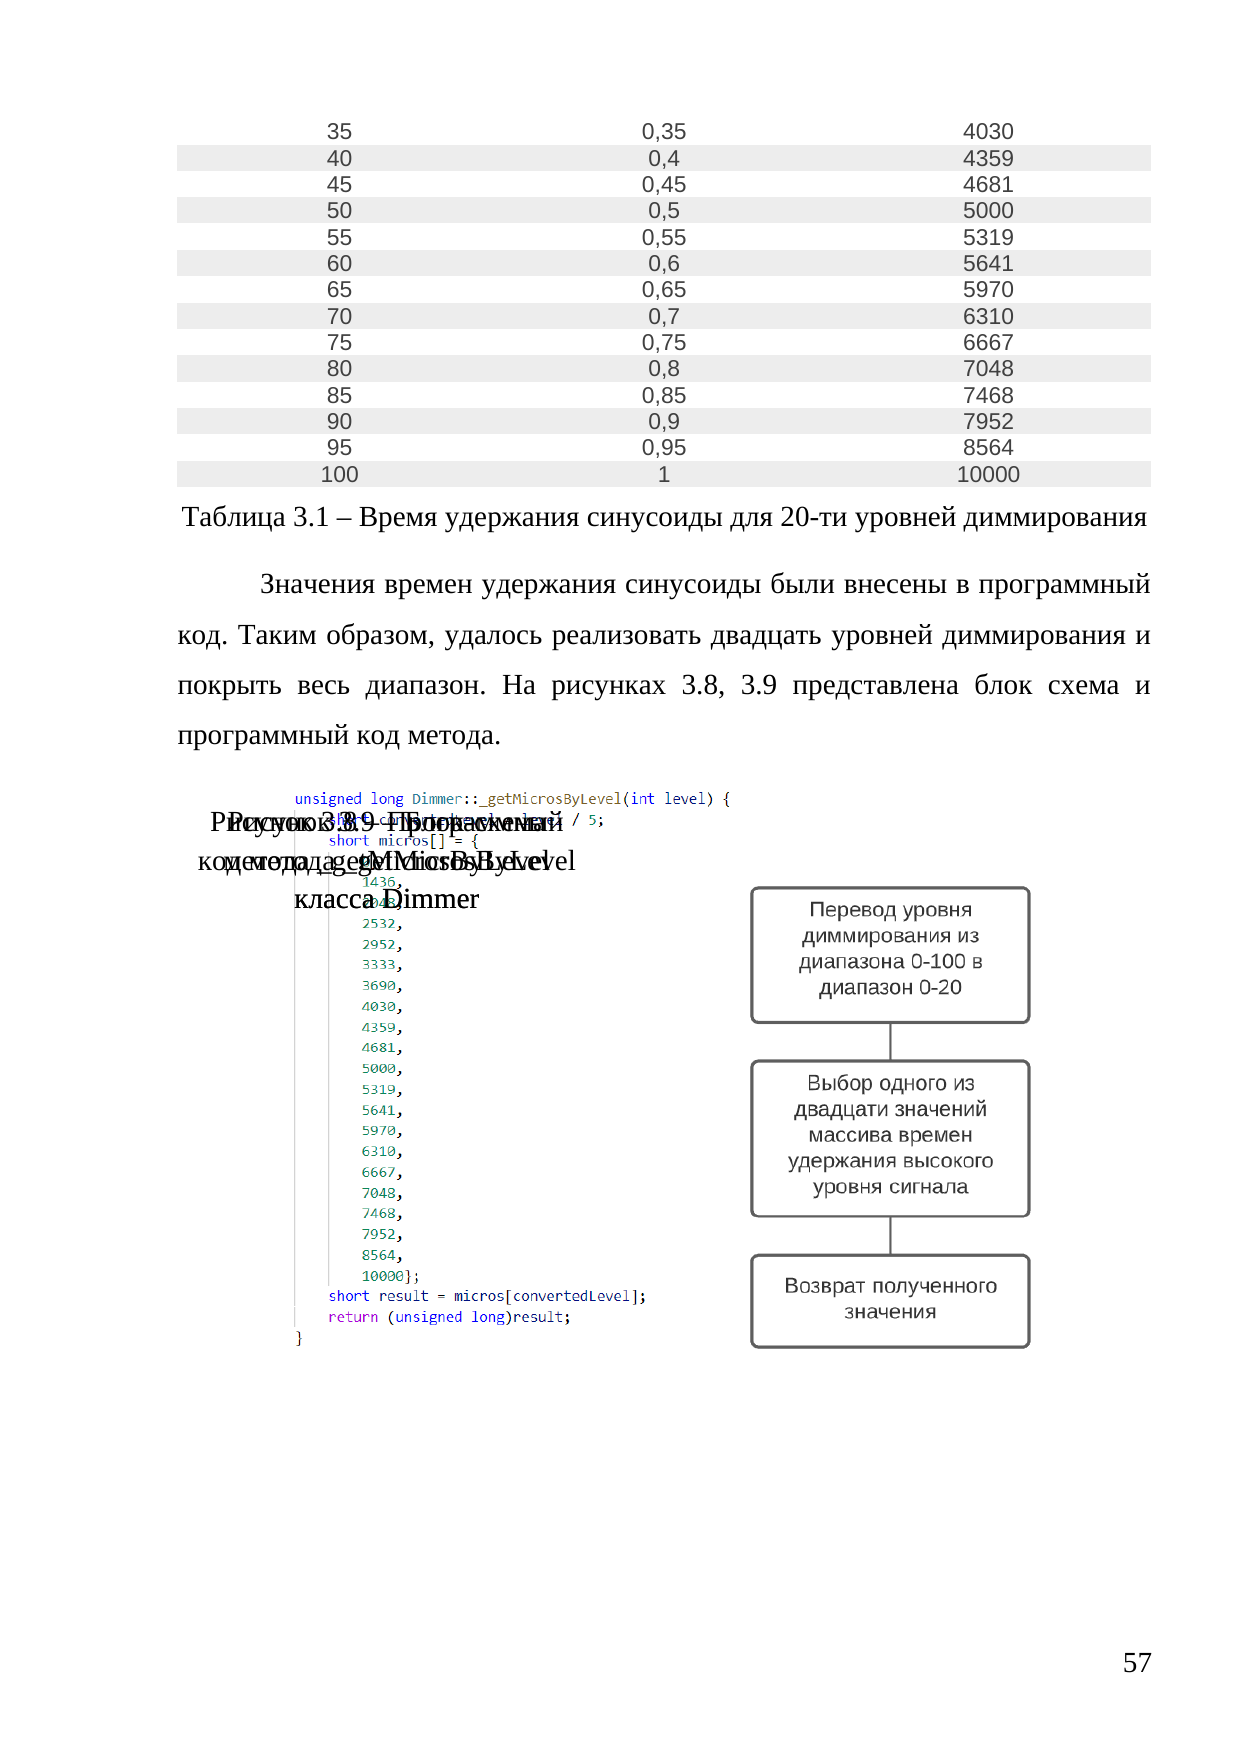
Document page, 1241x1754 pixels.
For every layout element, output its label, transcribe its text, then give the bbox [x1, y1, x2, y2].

table_cell 50 [177, 197, 502, 223]
table_cell 80 [177, 355, 502, 382]
table_cell 35 [177, 118, 502, 144]
table_cell 40 [177, 145, 502, 171]
table_cell 0,35 [502, 118, 826, 144]
picture [307, 819, 313, 829]
text Таблица 3.1 – Время удержания синусоиды для 20-ти уровней диммирования [177, 499, 1152, 533]
table_cell 10000 [826, 461, 1151, 487]
table_cell 65 [177, 276, 502, 303]
table_cell 100 [177, 461, 502, 487]
table_cell 75 [177, 329, 502, 355]
table_cell 4359 [826, 145, 1151, 171]
picture [335, 857, 341, 864]
table_cell 45 [177, 171, 502, 197]
table_cell 0,8 [502, 355, 826, 382]
table_cell 0,85 [502, 382, 826, 408]
table_cell 5000 [826, 197, 1151, 223]
text Значения времен удержания синусоиды были внесены в программный код. Таким образом, удалось реализовать двадцать уровней диммирования и покрыть весь диапазон. На рисунках 3.8, 3.9 представлена блок схема и программный код метода. [177, 567, 1152, 751]
table_cell 4030 [826, 118, 1151, 144]
table_cell 0,6 [502, 250, 826, 276]
table_cell 0,9 [502, 408, 826, 434]
table_cell 7048 [826, 355, 1151, 382]
table_cell 95 [177, 434, 502, 461]
table_cell 0,55 [502, 224, 826, 250]
table_cell 6310 [826, 303, 1151, 329]
picture [311, 858, 317, 869]
table_cell 7468 [826, 382, 1151, 408]
table_cell 8564 [826, 434, 1151, 461]
table_cell 5641 [826, 250, 1151, 276]
picture [287, 784, 1042, 1359]
table_cell 1 [502, 461, 826, 487]
picture [296, 858, 303, 868]
table_cell 0,5 [502, 197, 826, 223]
table_cell 90 [177, 408, 502, 434]
table_cell 85 [177, 382, 502, 408]
table_cell 0,75 [502, 329, 826, 355]
picture [334, 870, 343, 875]
table_cell 7952 [826, 408, 1151, 434]
table_cell 60 [177, 250, 502, 276]
table_cell 6667 [826, 329, 1151, 355]
table_cell 0,95 [502, 434, 826, 461]
table_cell 55 [177, 224, 502, 250]
table_cell 4681 [826, 171, 1151, 197]
table_cell 5970 [826, 276, 1151, 303]
table_cell 0,7 [502, 303, 826, 329]
picture [288, 858, 292, 869]
table_cell 5319 [826, 224, 1151, 250]
table_cell 0,4 [502, 145, 826, 171]
table_cell 70 [177, 303, 502, 329]
table_cell 0,65 [502, 276, 826, 303]
table_cell 0,45 [502, 171, 826, 197]
